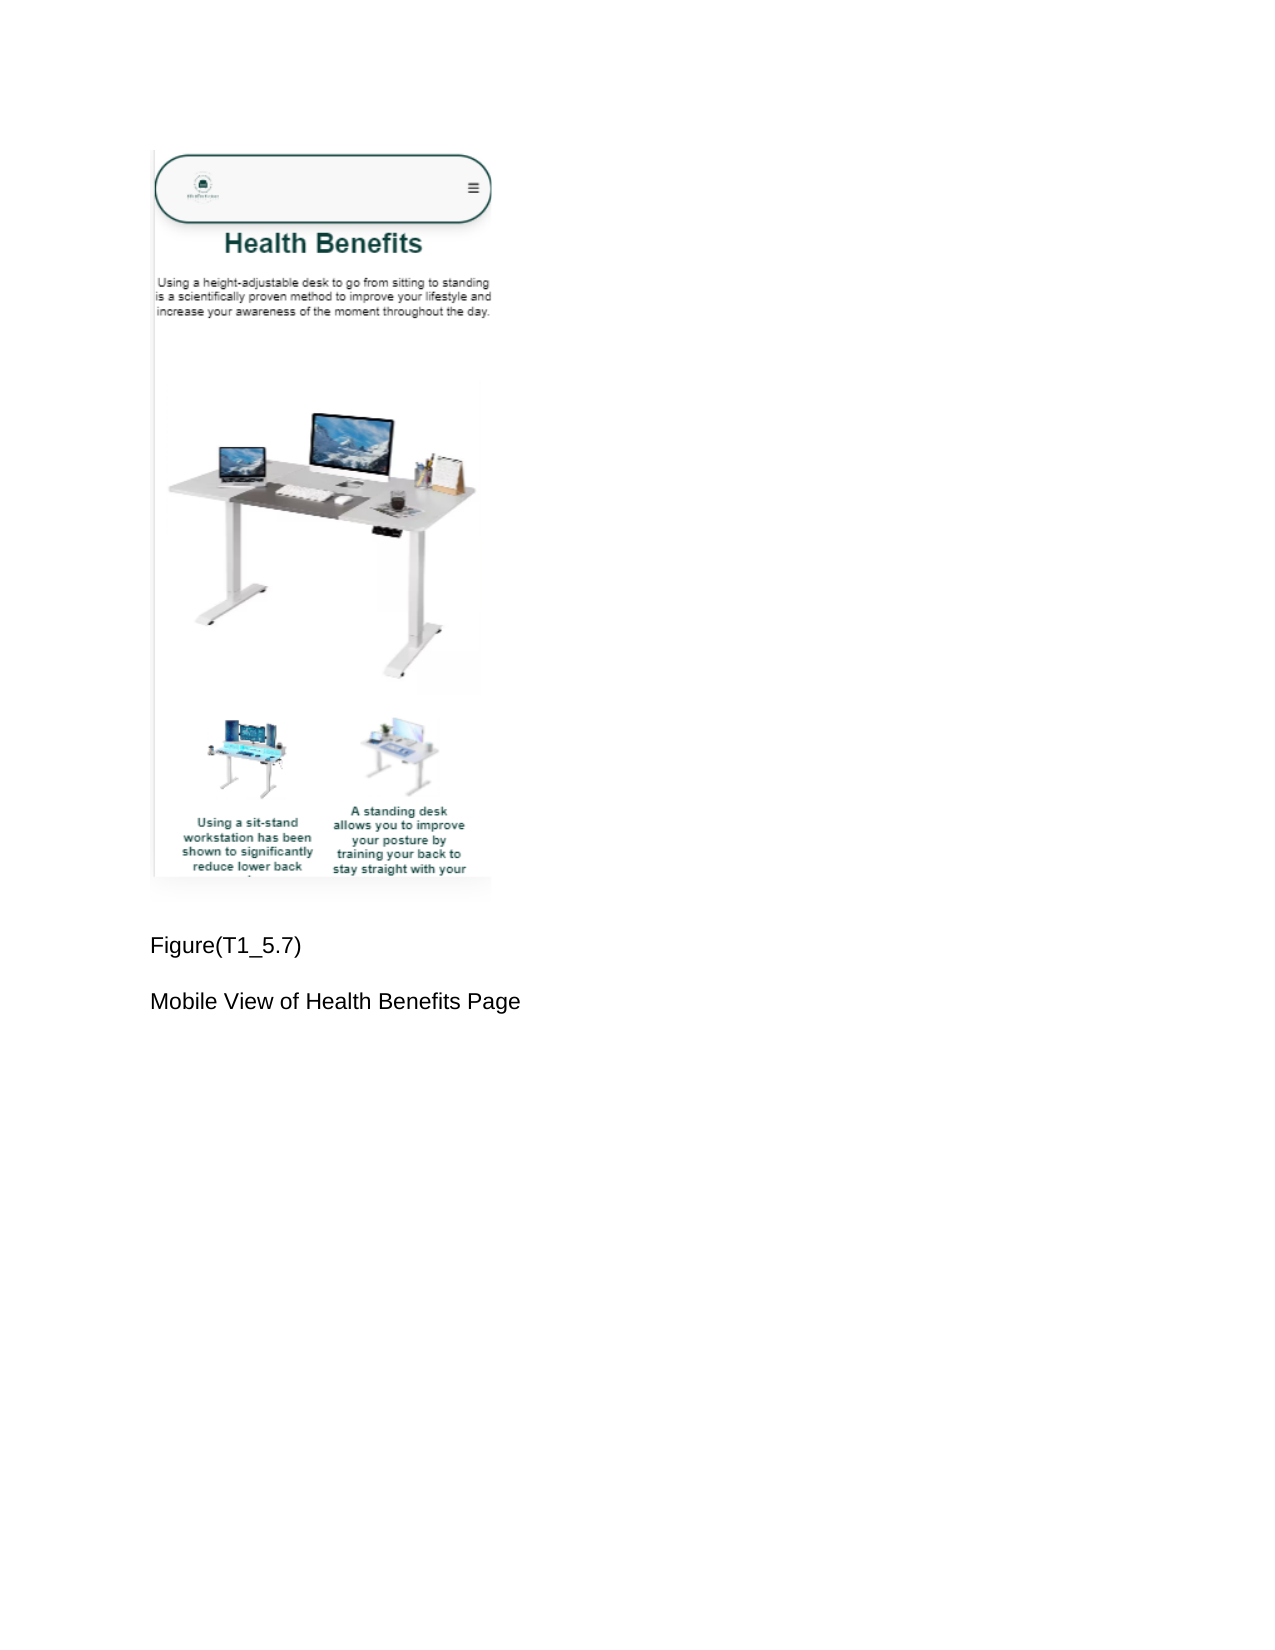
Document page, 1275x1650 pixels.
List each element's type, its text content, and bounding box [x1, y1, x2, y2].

text Figure(T1_5.7) [150, 932, 1125, 958]
text Mobile View of Health Benefits Page [150, 988, 1125, 1014]
picture [150, 150, 492, 902]
